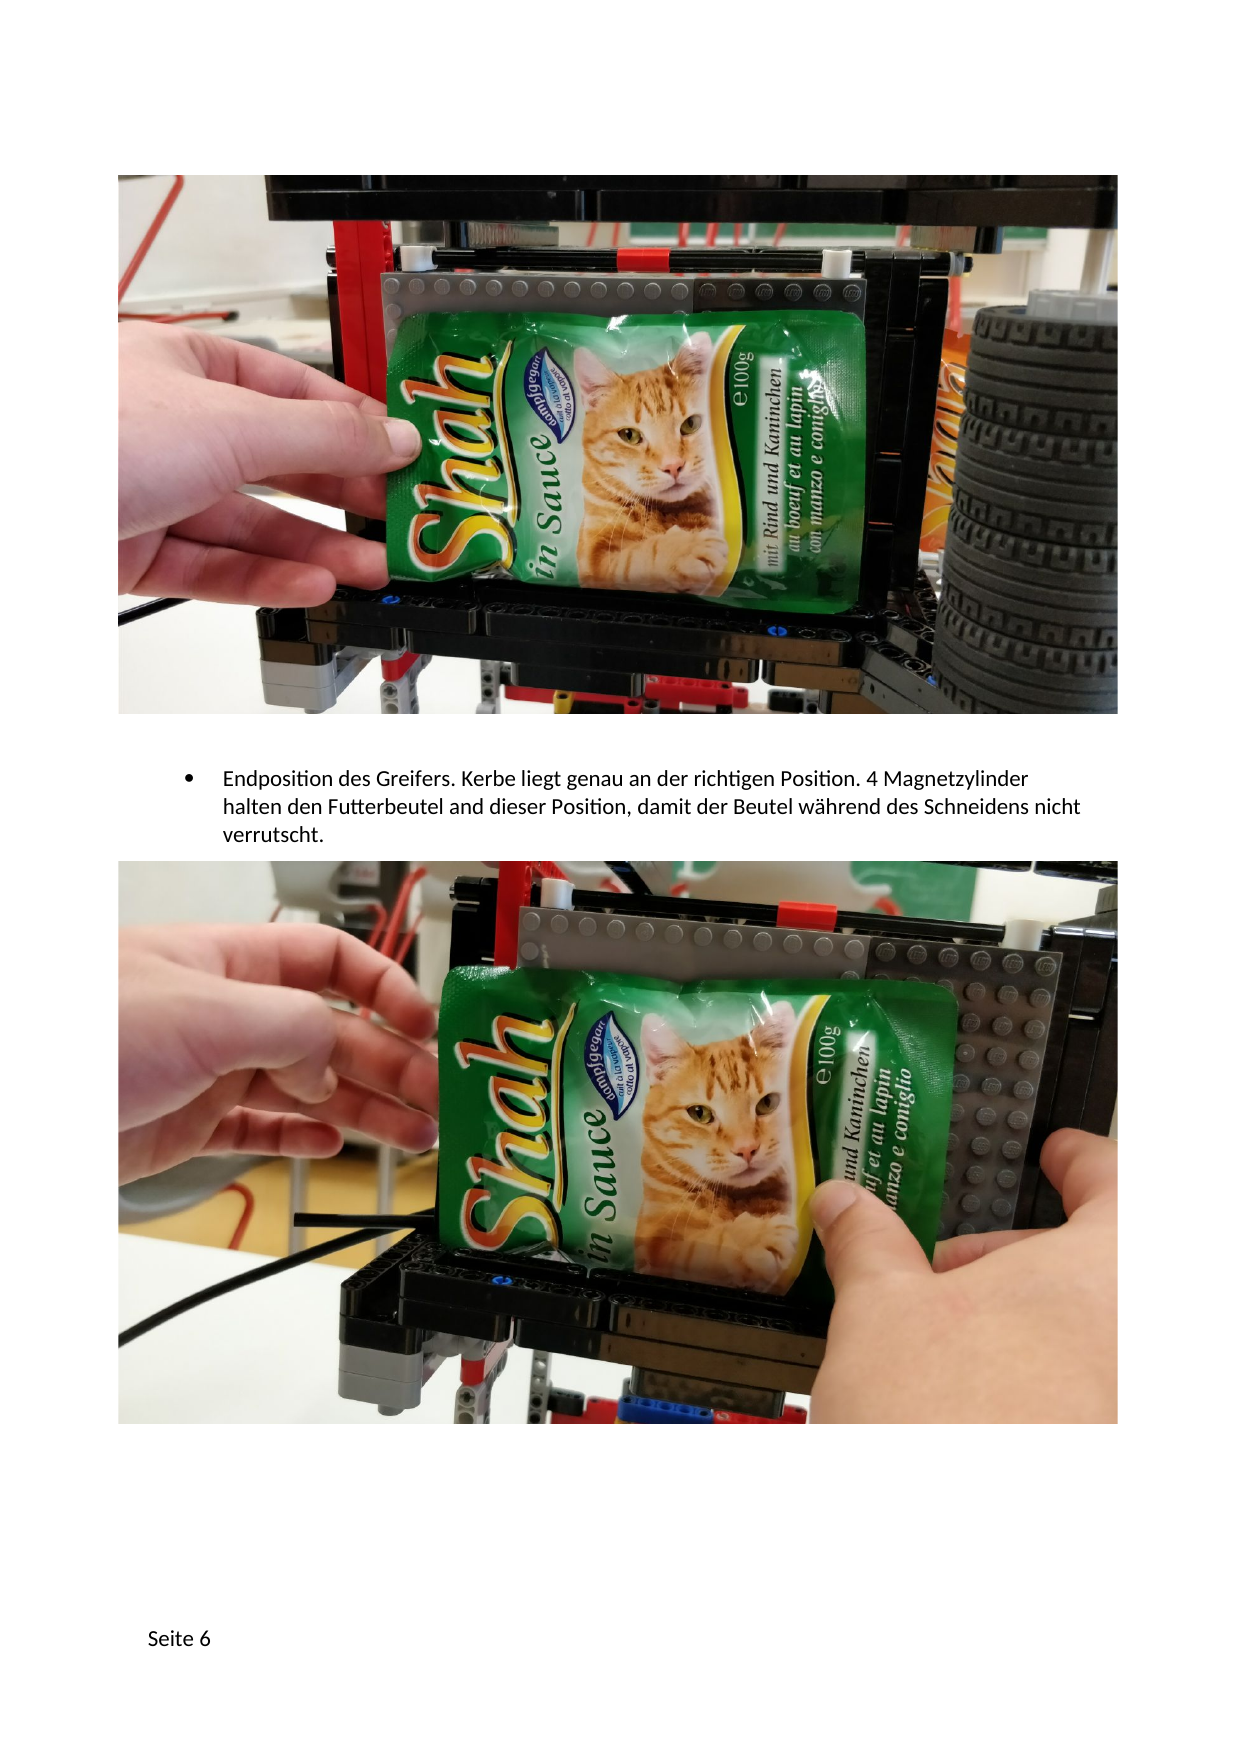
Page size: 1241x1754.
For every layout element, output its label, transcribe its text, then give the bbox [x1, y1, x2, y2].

picture [118, 175, 1119, 713]
list Endposition des Greifers. Kerbe liegt genau an der richtigen Position. 4 Magnetzylinder halten den Futterbeutel and dieser Position, damit der Beutel während des Schneidens nicht verrutscht. [185, 764, 1093, 848]
picture [118, 861, 1119, 1425]
